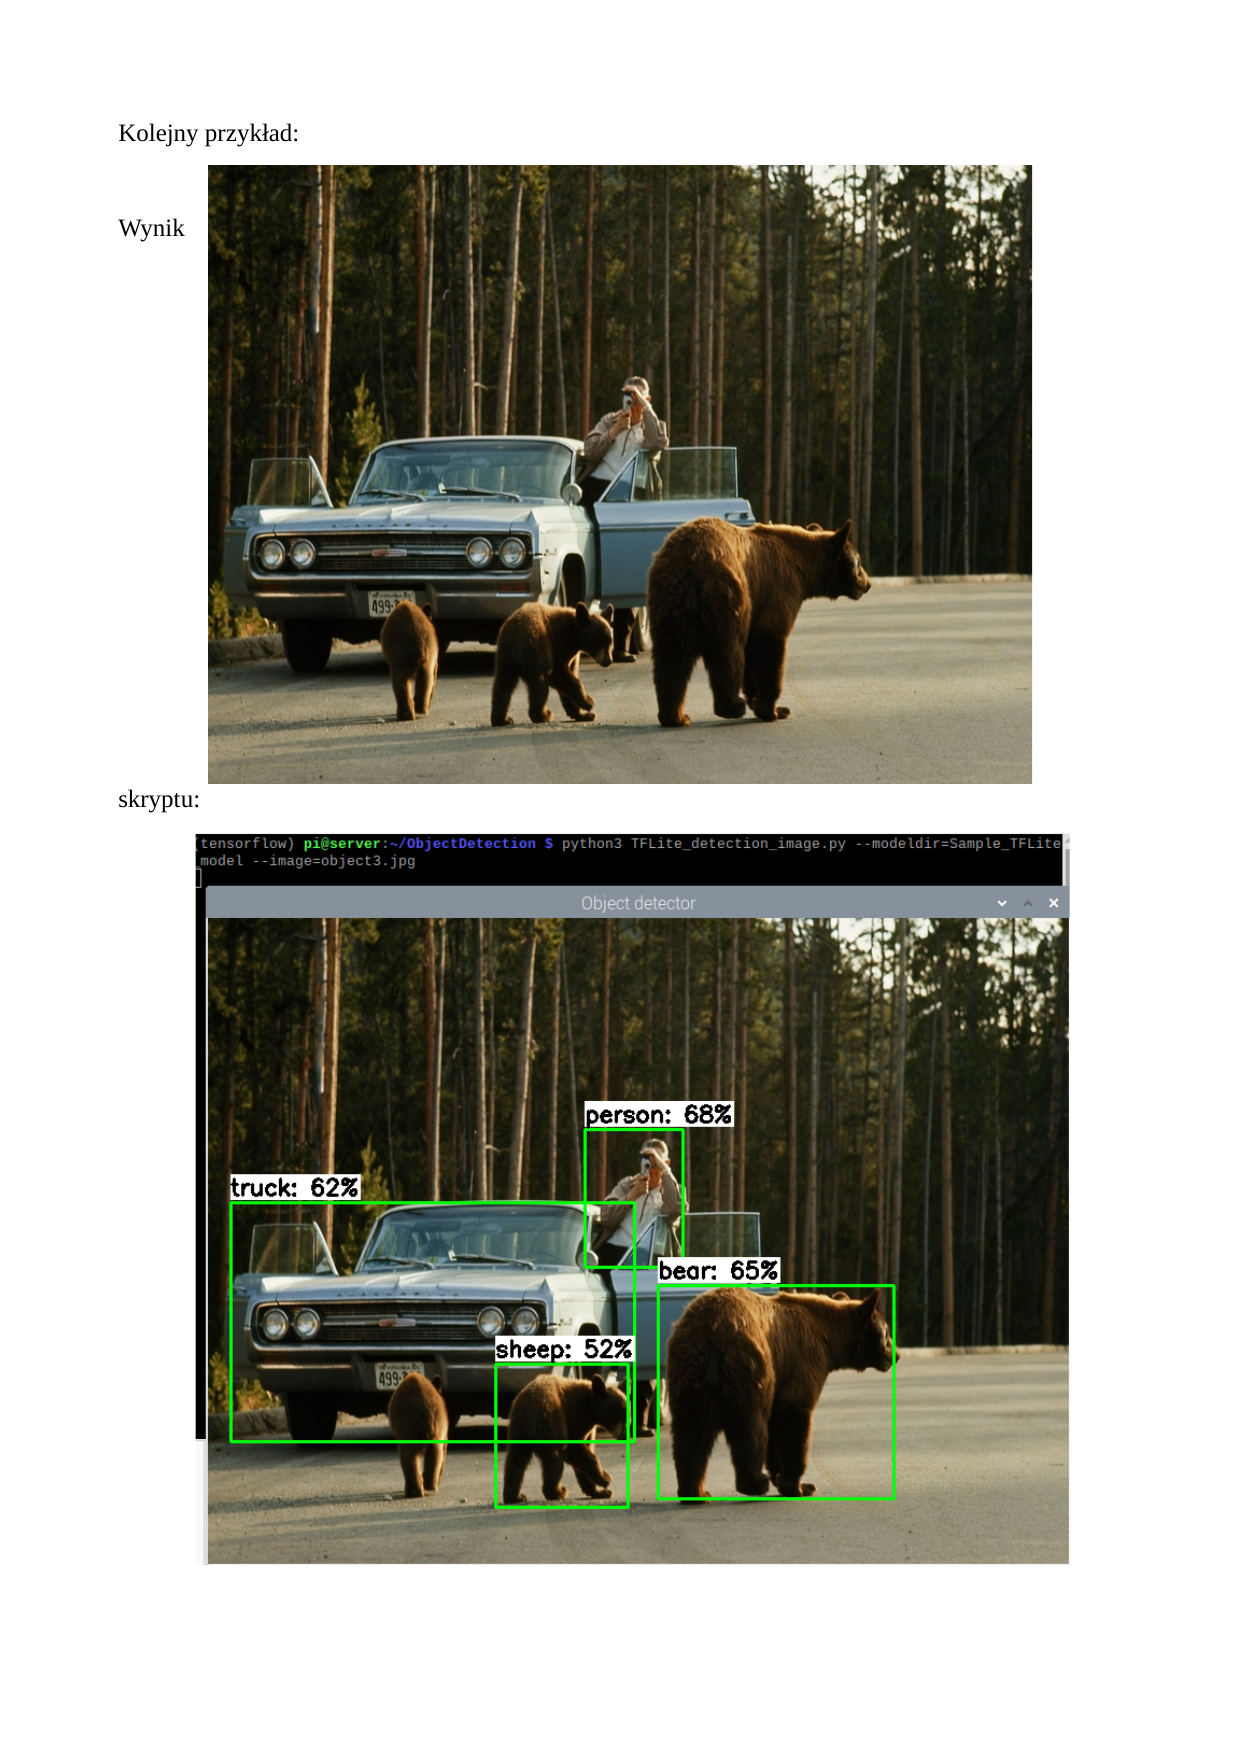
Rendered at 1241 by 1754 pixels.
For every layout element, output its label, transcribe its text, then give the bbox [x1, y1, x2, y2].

picture [208, 165, 1033, 784]
picture [195, 833, 1070, 1565]
text Kolejny przykład: [118, 118, 1122, 147]
